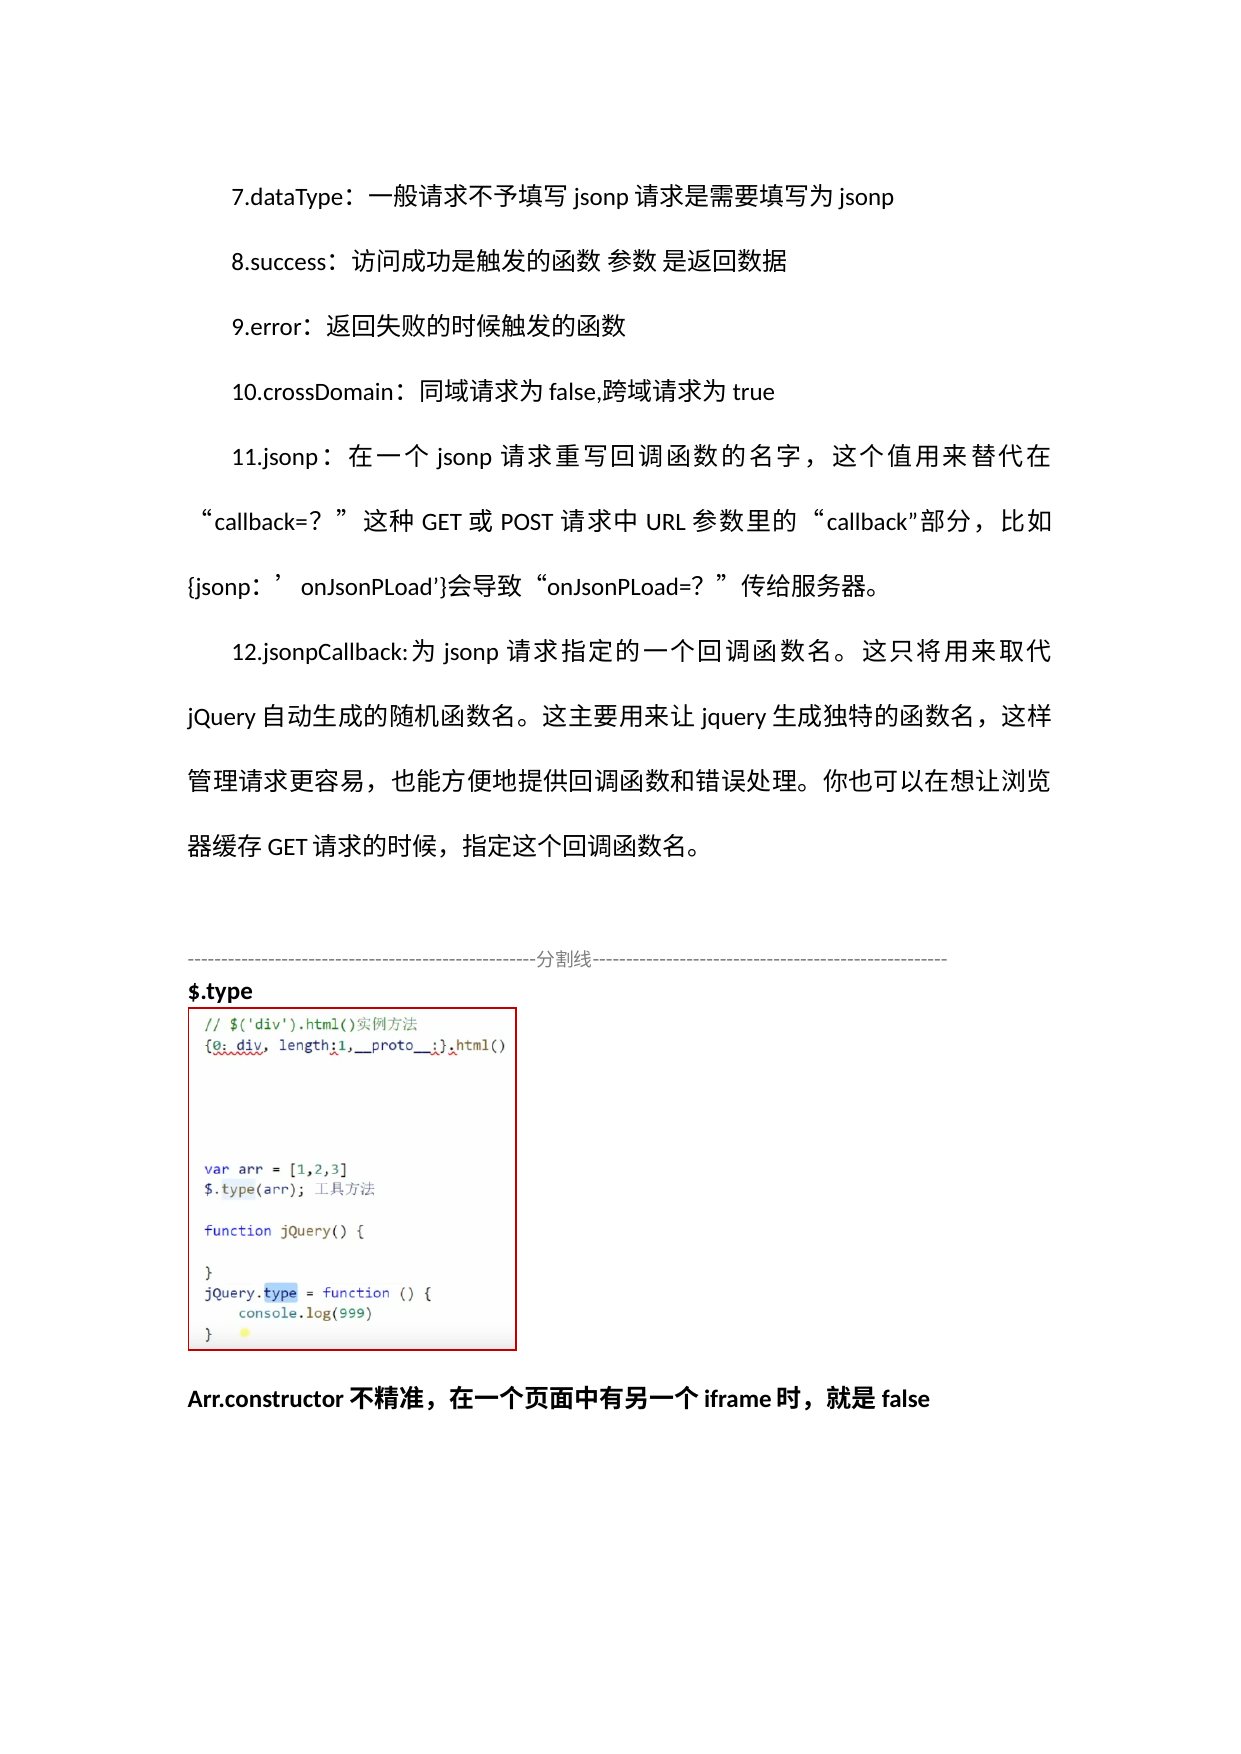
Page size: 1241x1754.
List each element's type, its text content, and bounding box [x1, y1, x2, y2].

text 9.error：返回失败的时候触发的函数 [187, 292, 1053, 357]
text 12.jsonpCallback:为jsonp请求指定的一个回调函数名。这只将用来取代jQuery自动生成的随机函数名。这主要用来让jquery生成独特的函数名，这样管理请求更容易，也能方便地提供回调函数和错误处理。你也可以在想让浏览器缓存GET请求的时候，指定这个回调函数名。 [187, 617, 1053, 877]
text 7.dataType：一般请求不予填写 jsonp请求是需要填写为jsonp [187, 162, 1053, 227]
text 8.success：访问成功是触发的函数 参数 是返回数据 [187, 227, 1053, 292]
text 10.crossDomain：同域请求为false,跨域请求为true [187, 357, 1053, 422]
text Arr.constructor不精准，在一个页面中有另一个iframe时，就是false [187, 1364, 1053, 1429]
text $.type [187, 974, 1053, 1007]
text ----------------------------------------------------分割线----------------------------------------------------- [187, 942, 1053, 974]
text 11.jsonp：在一个jsonp请求重写回调函数的名字，这个值用来替代在“callback=？”这种GET或POST请求中URL参数里的“callback”部分，比如{jsonp：’onJsonPLoad’}会导致“onJsonPLoad=？”传给服务器。 [187, 422, 1053, 617]
picture [189, 1009, 515, 1349]
